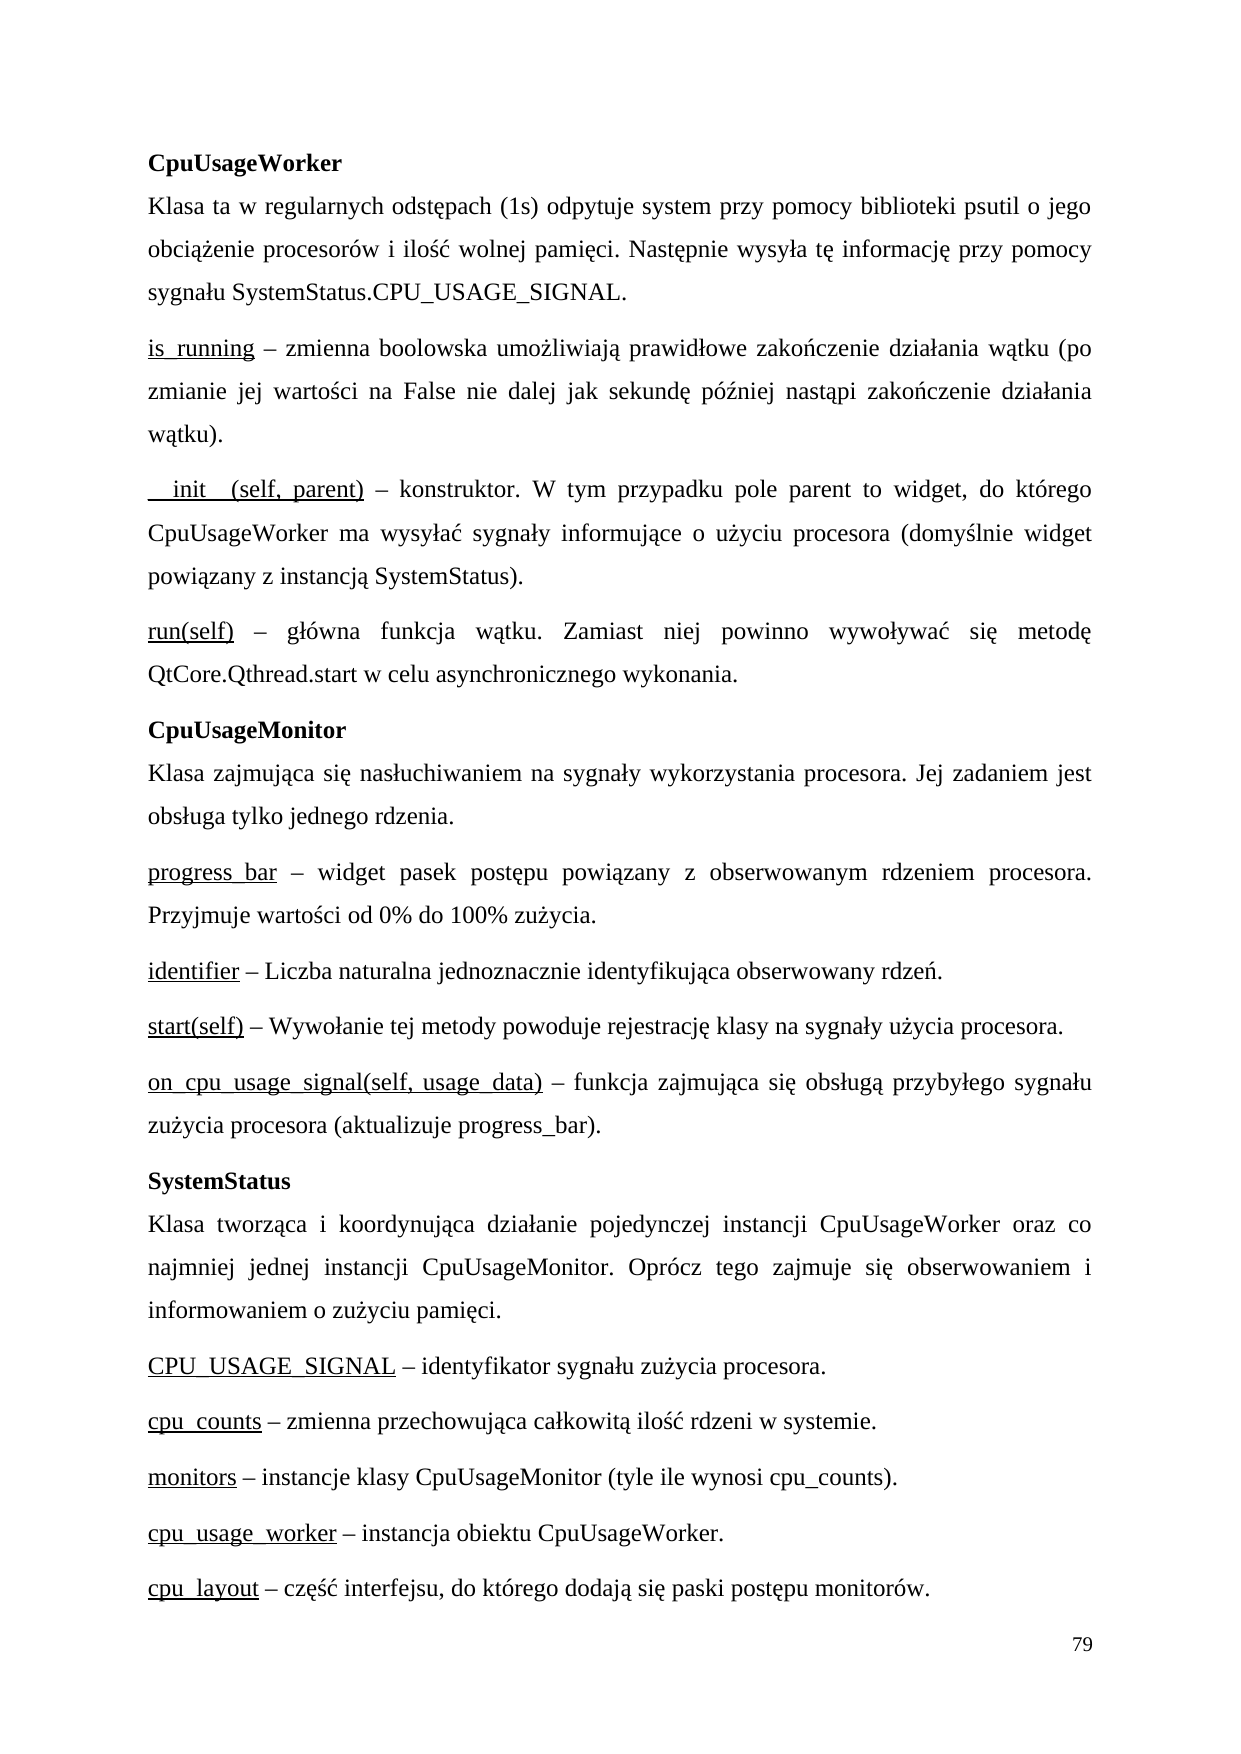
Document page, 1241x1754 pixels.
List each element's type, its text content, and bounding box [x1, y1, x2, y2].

text CPU_USAGE_SIGNAL – identyfikator sygnału zużycia procesora. [148, 1351, 1093, 1379]
text on_cpu_usage_signal(self, usage_data) – funkcja zajmująca się obsługą przybyłego sygnału zużycia procesora (aktualizuje progress_bar). [148, 1067, 1093, 1139]
text identifier – Liczba naturalna jednoznacznie identyfikująca obserwowany rdzeń. [148, 956, 1093, 984]
text CpuUsageWorker [148, 148, 1093, 176]
text CpuUsageMonitor [148, 715, 1093, 744]
text cpu_counts – zmienna przechowująca całkowitą ilość rdzeni w systemie. [148, 1406, 1093, 1435]
text SystemStatus [148, 1166, 1093, 1194]
text Klasa tworząca i koordynująca działanie pojedynczej instancji CpuUsageWorker oraz co najmniej jednej instancji CpuUsageMonitor. Oprócz tego zajmuje się obserwowaniem i informowaniem o zużyciu pamięci. [148, 1209, 1093, 1324]
text progress_bar – widget pasek postępu powiązany z obserwowanym rdzeniem procesora. Przyjmuje wartości od 0% do 100% zużycia. [148, 857, 1093, 929]
text Klasa zajmująca się nasłuchiwaniem na sygnały wykorzystania procesora. Jej zadaniem jest obsługa tylko jednego rdzenia. [148, 758, 1093, 830]
text start(self) – Wywołanie tej metody powoduje rejestrację klasy na sygnały użycia procesora. [148, 1011, 1093, 1040]
text cpu_layout – część interfejsu, do którego dodają się paski postępu monitorów. [148, 1573, 1093, 1602]
text cpu_usage_worker – instancja obiektu CpuUsageWorker. [148, 1518, 1093, 1546]
text Klasa ta w regularnych odstępach (1s) odpytuje system przy pomocy biblioteki psutil o jego obciążenie procesorów i ilość wolnej pamięci. Następnie wysyła tę informację przy pomocy sygnału SystemStatus.CPU_USAGE_SIGNAL. [148, 191, 1093, 306]
text __init__(self, parent) – konstruktor. W tym przypadku pole parent to widget, do którego CpuUsageWorker ma wysyłać sygnały informujące o użyciu procesora (domyślnie widget powiązany z instancją SystemStatus). [148, 474, 1093, 589]
text monitors – instancje klasy CpuUsageMonitor (tyle ile wynosi cpu_counts). [148, 1462, 1093, 1491]
text run(self) – główna funkcja wątku. Zamiast niej powinno wywoływać się metodę QtCore.Qthread.start w celu asynchronicznego wykonania. [148, 616, 1093, 688]
text is_running – zmienna boolowska umożliwiają prawidłowe zakończenie działania wątku (po zmianie jej wartości na False nie dalej jak sekundę później nastąpi zakończenie działania wątku). [148, 333, 1093, 448]
